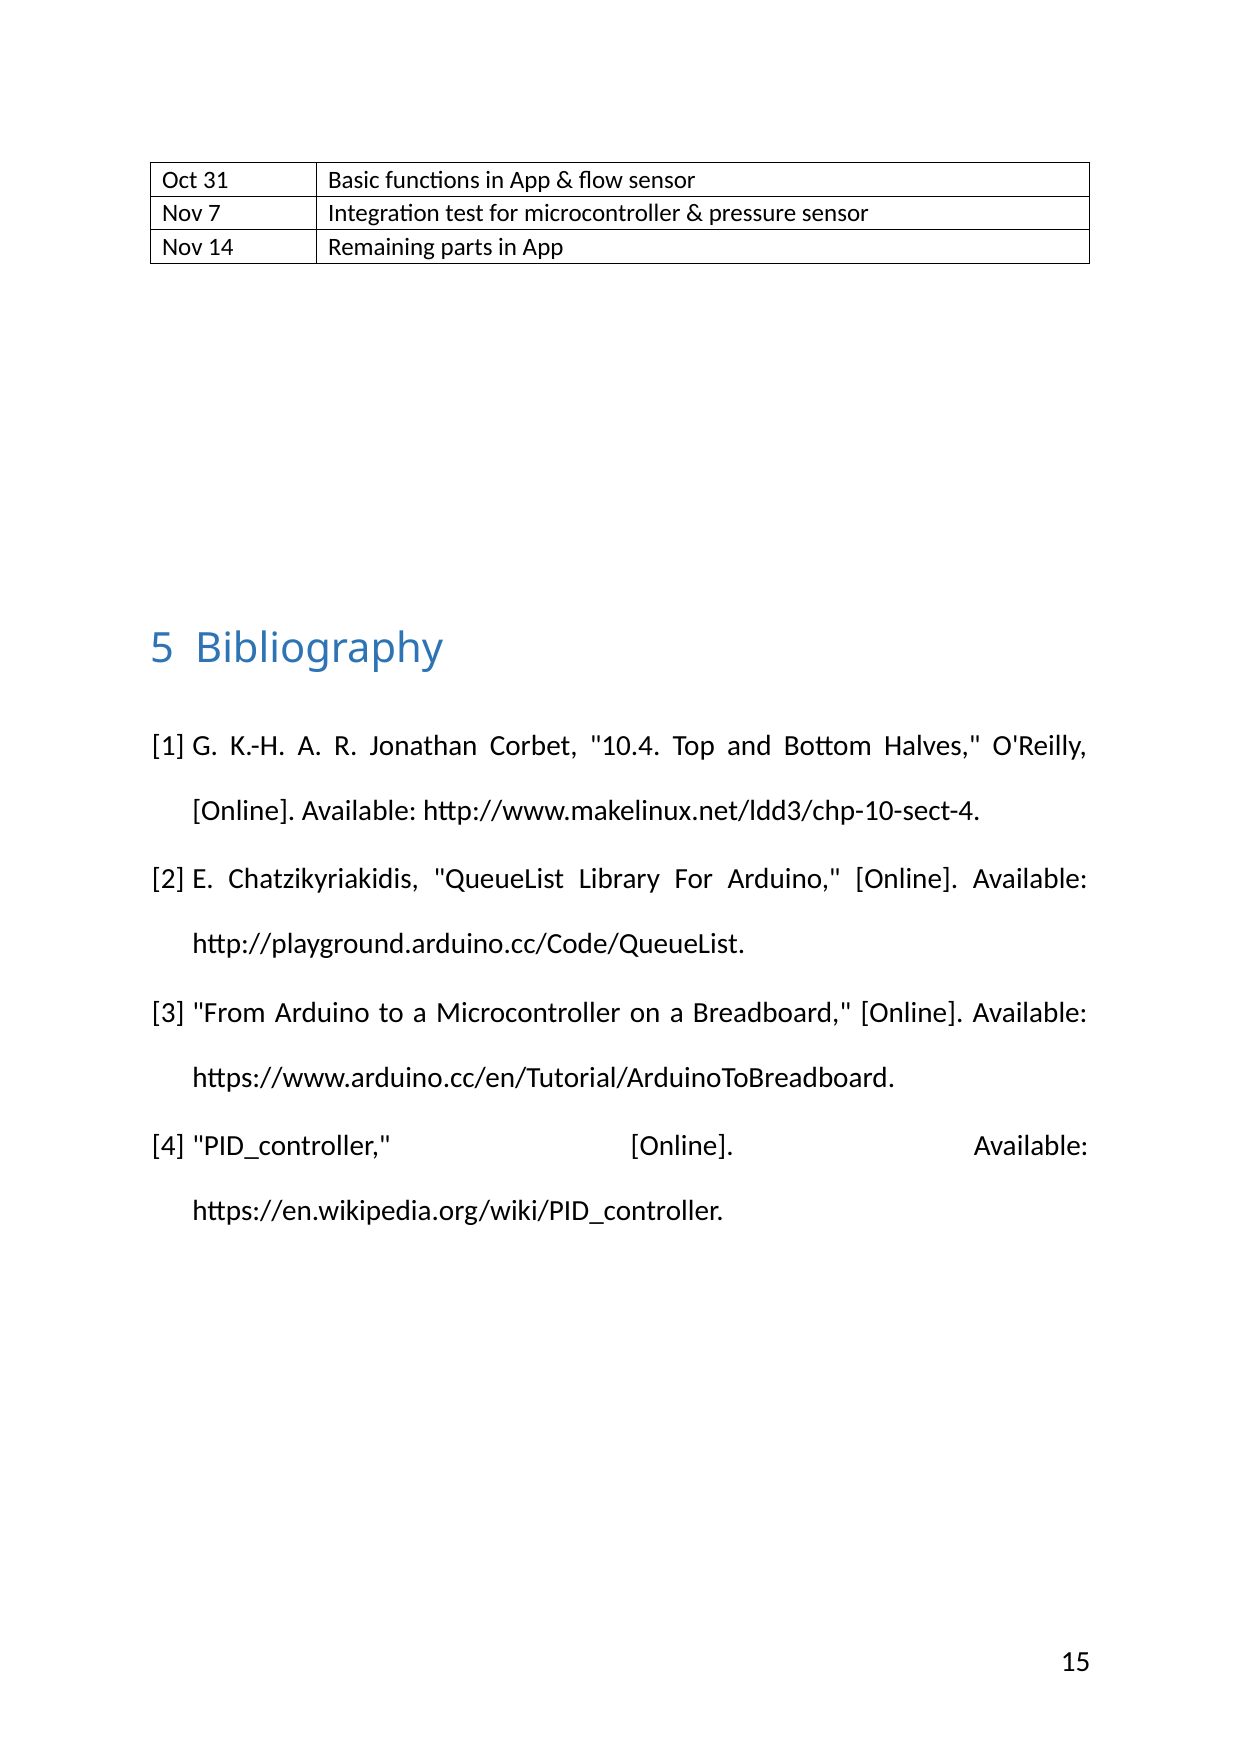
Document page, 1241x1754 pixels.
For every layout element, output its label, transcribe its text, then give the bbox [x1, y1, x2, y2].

table_cell Integration test for microcontroller & pressure sensor [317, 197, 1089, 229]
table_cell Basic functions in App & flow sensor [317, 163, 1089, 196]
table_cell Remaining parts in App [317, 230, 1089, 263]
table_cell Nov 7 [151, 197, 316, 229]
table_cell Oct 31 [151, 163, 316, 196]
table_cell Nov 14 [151, 230, 316, 263]
